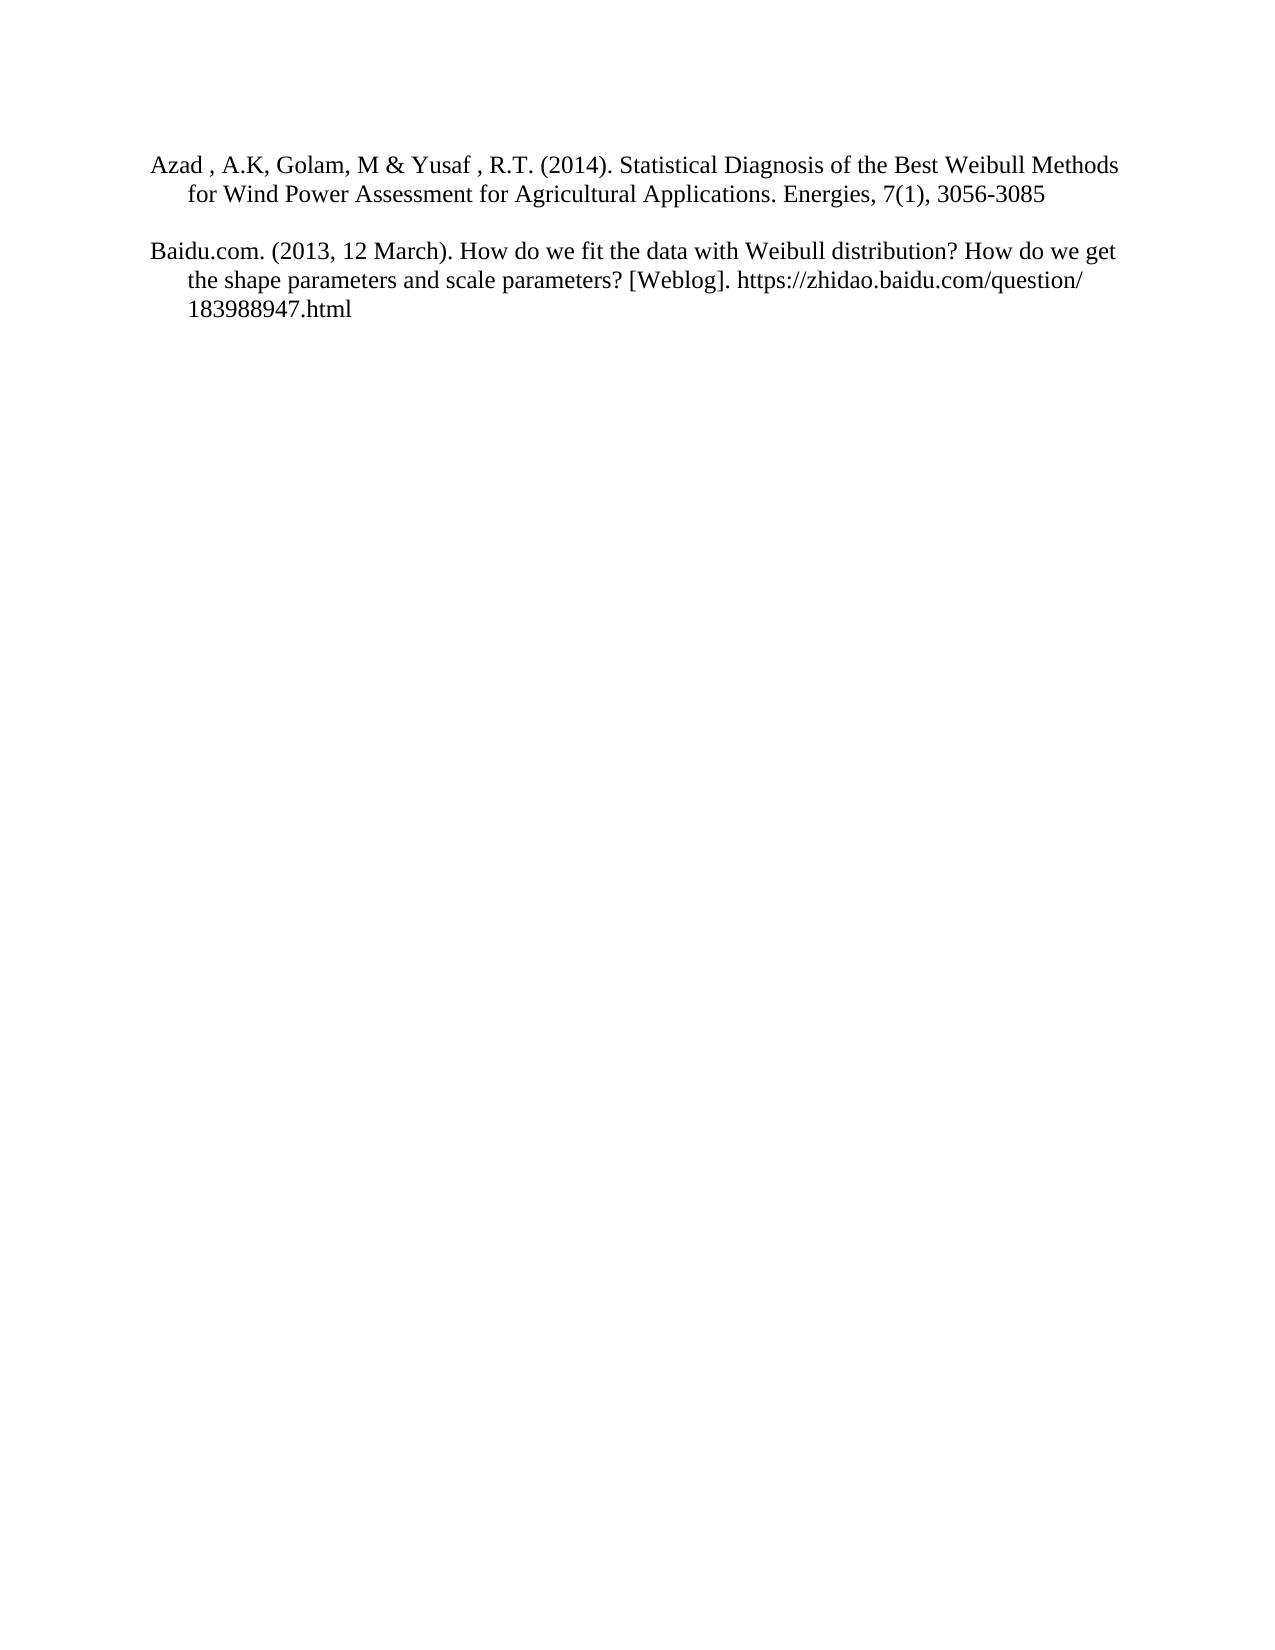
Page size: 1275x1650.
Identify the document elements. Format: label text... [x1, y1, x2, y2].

text Baidu.com. (2013, 12 March). How do we fit the data with Weibull distribution? How do we get the shape parameters and scale parameters? [Weblog]. https://zhidao.baidu.com/question/ 183988947.html [150, 236, 1125, 322]
text Azad , A.K, Golam, M & Yusaf , R.T. (2014). Statistical Diagnosis of the Best Weibull Methods for Wind Power Assessment for Agricultural Applications. Energies, 7(1), 3056-3085 [150, 150, 1125, 207]
